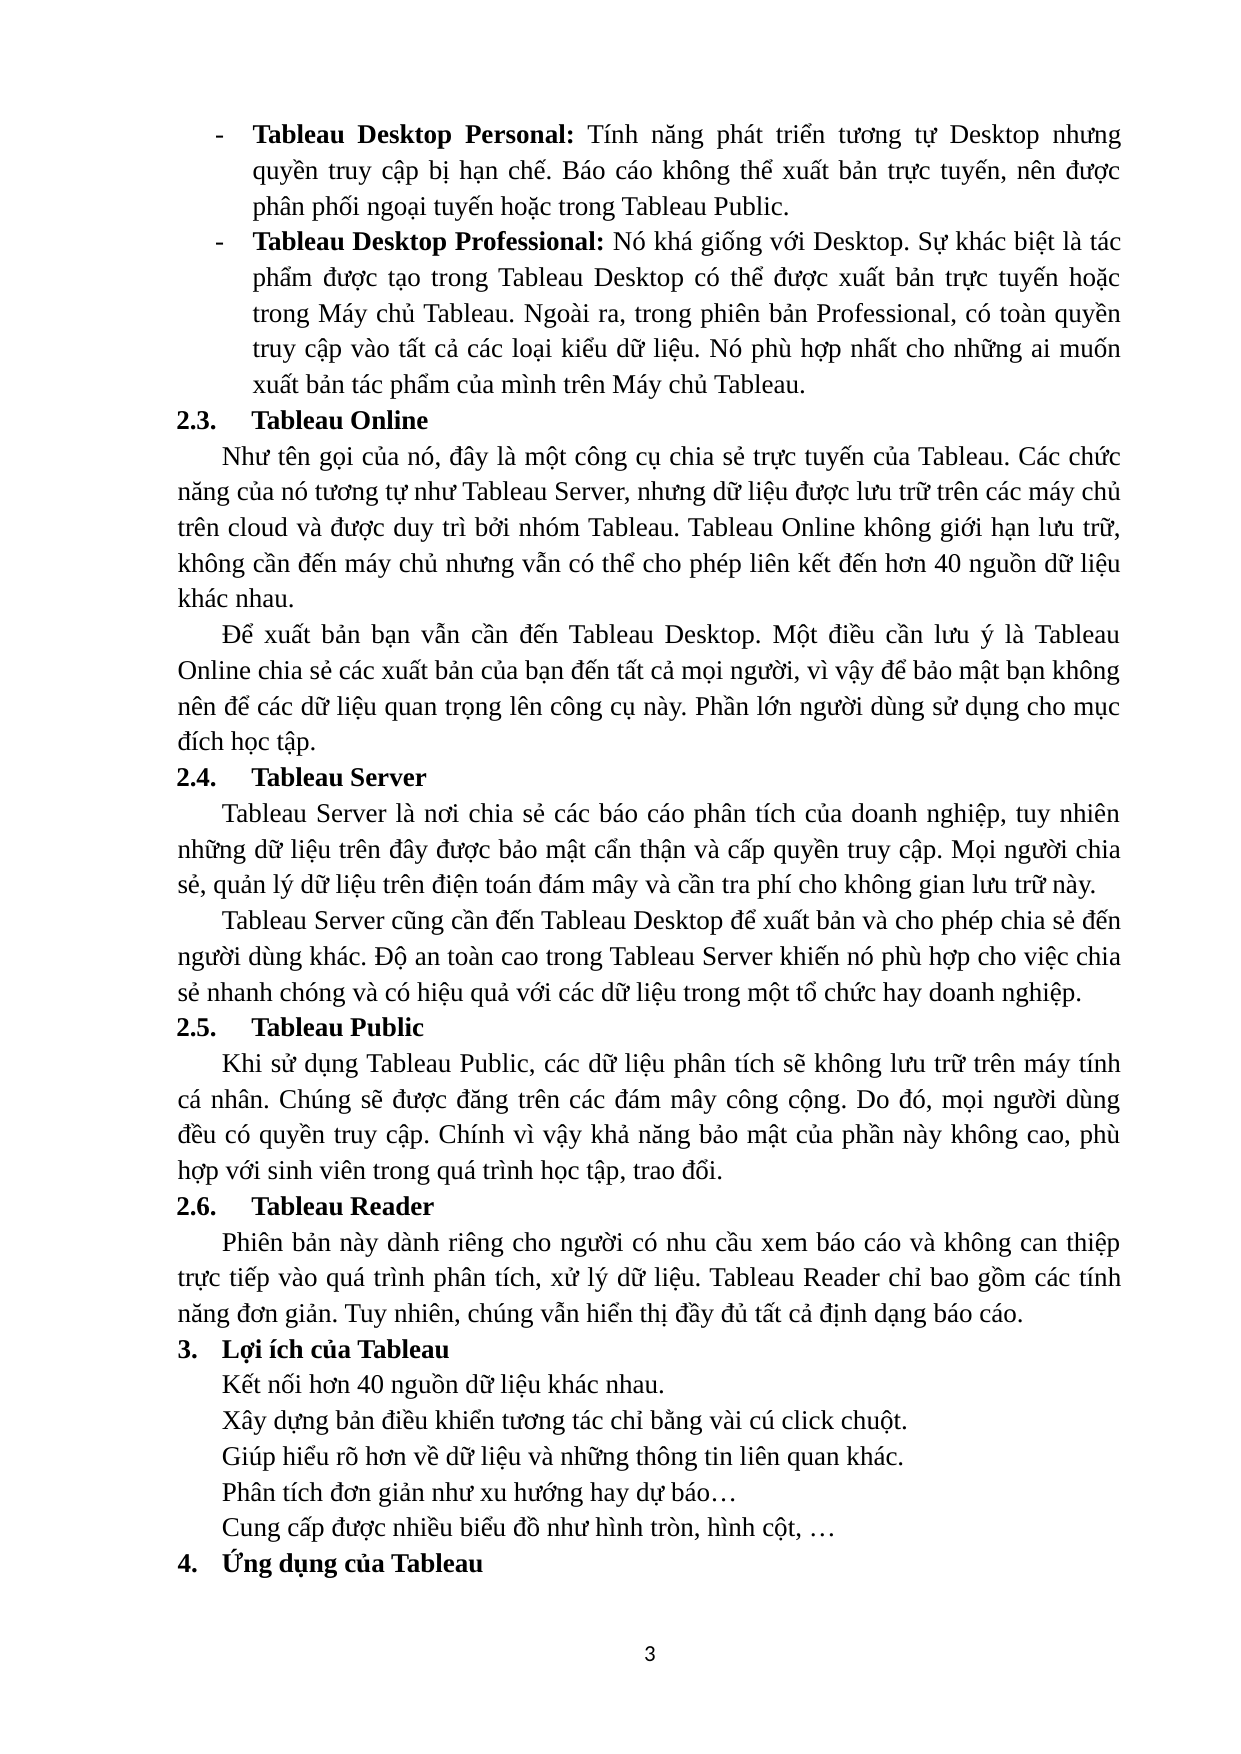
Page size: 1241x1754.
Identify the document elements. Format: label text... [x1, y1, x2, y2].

text Tableau Server cũng cần đến Tableau Desktop để xuất bản và cho phép chia sẻ đến người dùng khác. Độ an toàn cao trong Tableau Server khiến nó phù hợp cho việc chia sẻ nhanh chóng và có hiệu quả với các dữ liệu trong một tổ chức hay doanh nghiệp. [177, 904, 1122, 1007]
text Phiên bản này dành riêng cho người có nhu cầu xem báo cáo và không can thiệp trực tiếp vào quá trình phân tích, xử lý dữ liệu. Tableau Reader chỉ bao gồm các tính năng đơn giản. Tuy nhiên, chúng vẫn hiển thị đầy đủ tất cả định dạng báo cáo. [177, 1226, 1122, 1328]
list Tableau Desktop Professional: Nó khá giống với Desktop. Sự khác biệt là tác phẩm được tạo trong Tableau Desktop có thể được xuất bản trực tuyến hoặc trong Máy chủ Tableau. Ngoài ra, trong phiên bản Professional, có toàn quyền truy cập vào tất cả các loại kiểu dữ liệu. Nó phù hợp nhất cho những ai muốn xuất bản tác phẩm của mình trên Máy chủ Tableau. [215, 225, 1122, 399]
list Ứng dụng của Tableau [177, 1547, 1122, 1578]
text Như tên gọi của nó, đây là một công cụ chia sẻ trực tuyến của Tableau. Các chức năng của nó tương tự như Tableau Server, nhưng dữ liệu được lưu trữ trên các máy chủ trên cloud và được duy trì bởi nhóm Tableau. Tableau Online không giới hạn lưu trữ, không cần đến máy chủ nhưng vẫn có thể cho phép liên kết đến hơn 40 nguồn dữ liệu khác nhau. [177, 440, 1122, 614]
text Phân tích đơn giản như xu hướng hay dự báo… [177, 1476, 1122, 1507]
text Cung cấp được nhiều biểu đồ như hình tròn, hình cột, … [177, 1512, 1122, 1543]
list Tableau Reader [176, 1190, 1122, 1221]
text Khi sử dụng Tableau Public, các dữ liệu phân tích sẽ không lưu trữ trên máy tính cá nhân. Chúng sẽ được đăng trên các đám mây công cộng. Do đó, mọi người dùng đều có quyền truy cập. Chính vì vậy khả năng bảo mật của phần này không cao, phù hợp với sinh viên trong quá trình học tập, trao đổi. [177, 1047, 1122, 1185]
list Tableau Desktop Personal: Tính năng phát triển tương tự Desktop nhưng quyền truy cập bị hạn chế. Báo cáo không thể xuất bản trực tuyến, nên được phân phối ngoại tuyến hoặc trong Tableau Public. [215, 118, 1122, 221]
text Xây dựng bản điều khiển tương tác chỉ bằng vài cú click chuột. [177, 1404, 1122, 1436]
text Kết nối hơn 40 nguồn dữ liệu khác nhau. [177, 1369, 1122, 1400]
text Tableau Server là nơi chia sẻ các báo cáo phân tích của doanh nghiệp, tuy nhiên những dữ liệu trên đây được bảo mật cẩn thận và cấp quyền truy cập. Mọi người chia sẻ, quản lý dữ liệu trên điện toán đám mây và cần tra phí cho không gian lưu trữ này. [177, 797, 1122, 899]
text Giúp hiểu rõ hơn về dữ liệu và những thông tin liên quan khác. [177, 1440, 1122, 1471]
list Tableau Public [176, 1011, 1122, 1042]
list Lợi ích của Tableau [177, 1333, 1122, 1364]
list Tableau Online [176, 404, 1122, 435]
text Để xuất bản bạn vẫn cần đến Tableau Desktop. Một điều cần lưu ý là Tableau Online chia sẻ các xuất bản của bạn đến tất cả mọi người, vì vậy để bảo mật bạn không nên để các dữ liệu quan trọng lên công cụ này. Phần lớn người dùng sử dụng cho mục đích học tập. [177, 618, 1122, 757]
list Tableau Server [176, 761, 1122, 792]
